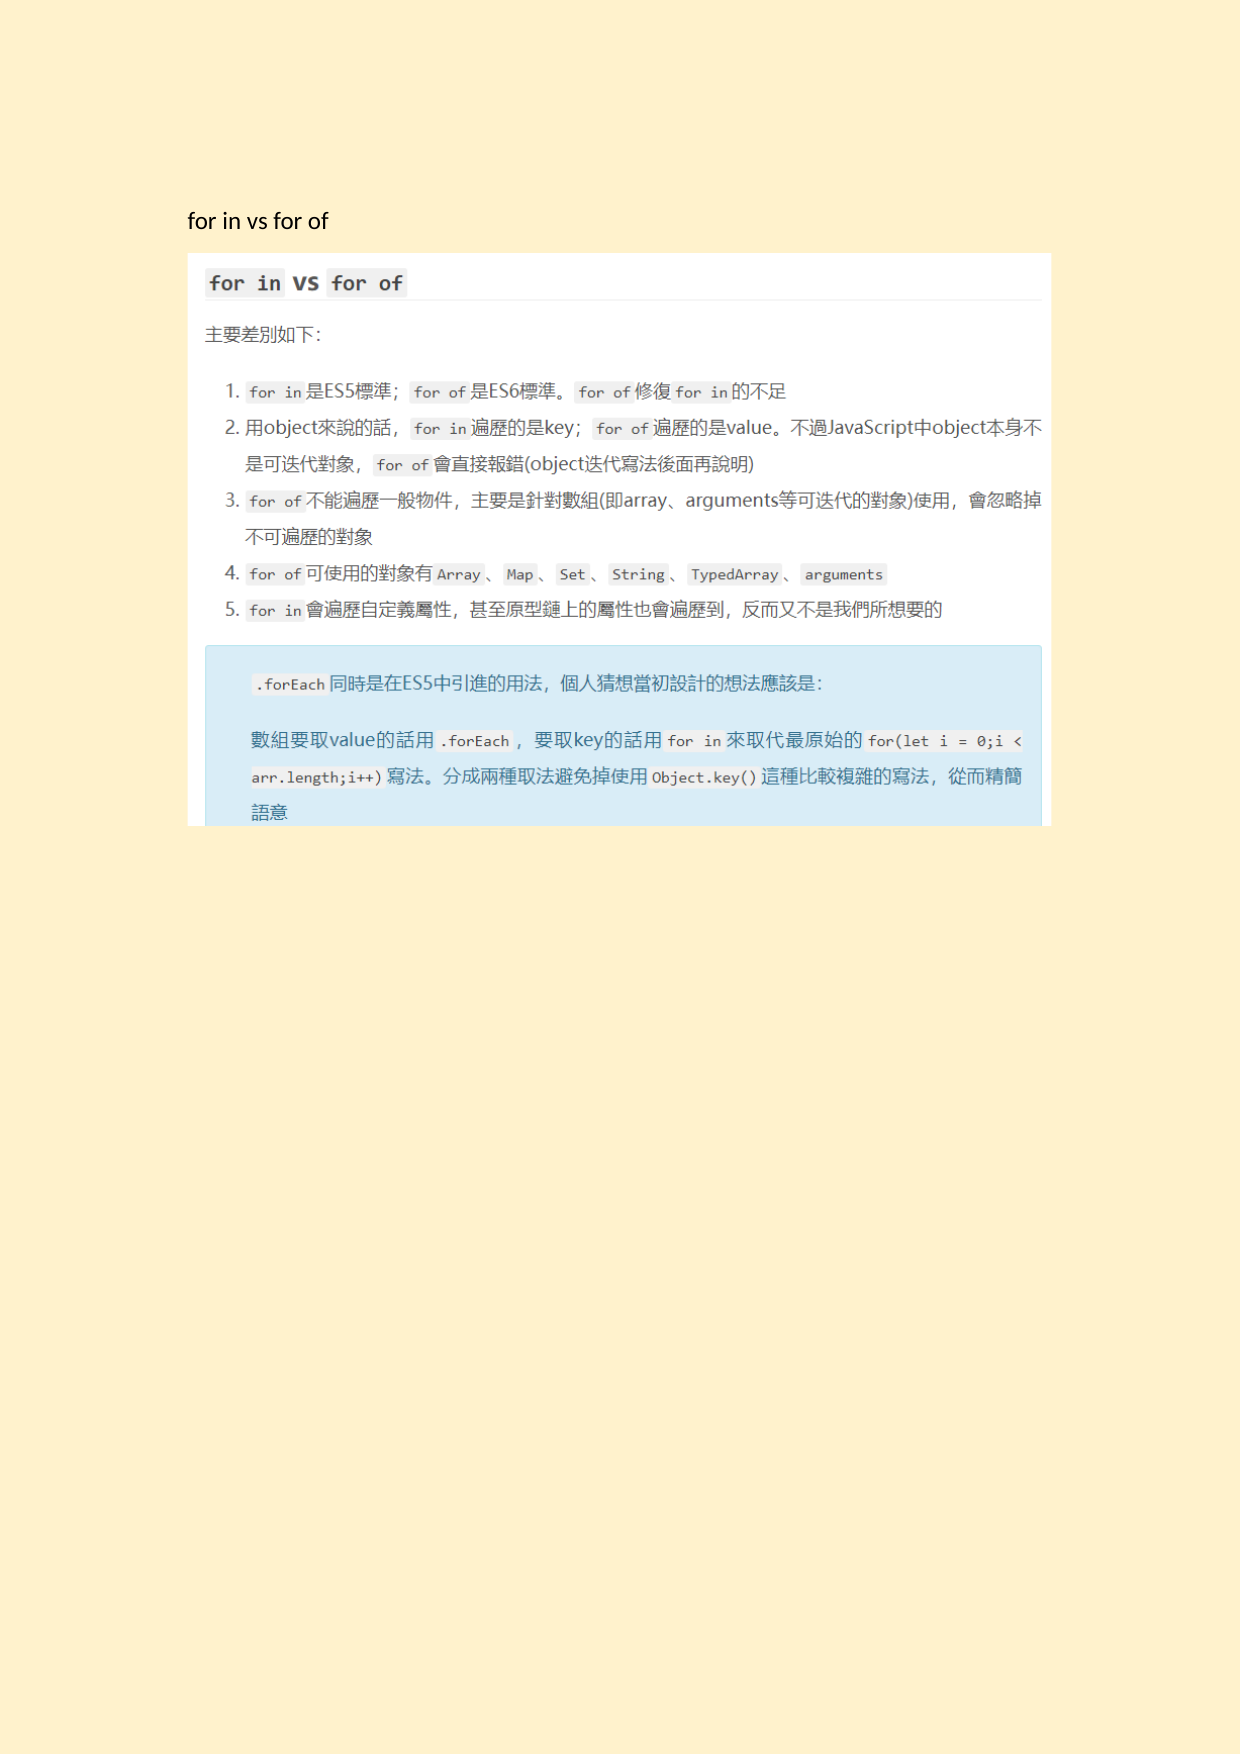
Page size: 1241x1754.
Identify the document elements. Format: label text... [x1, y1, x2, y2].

text for in vs for of [187, 202, 1053, 239]
picture [187, 253, 1052, 826]
